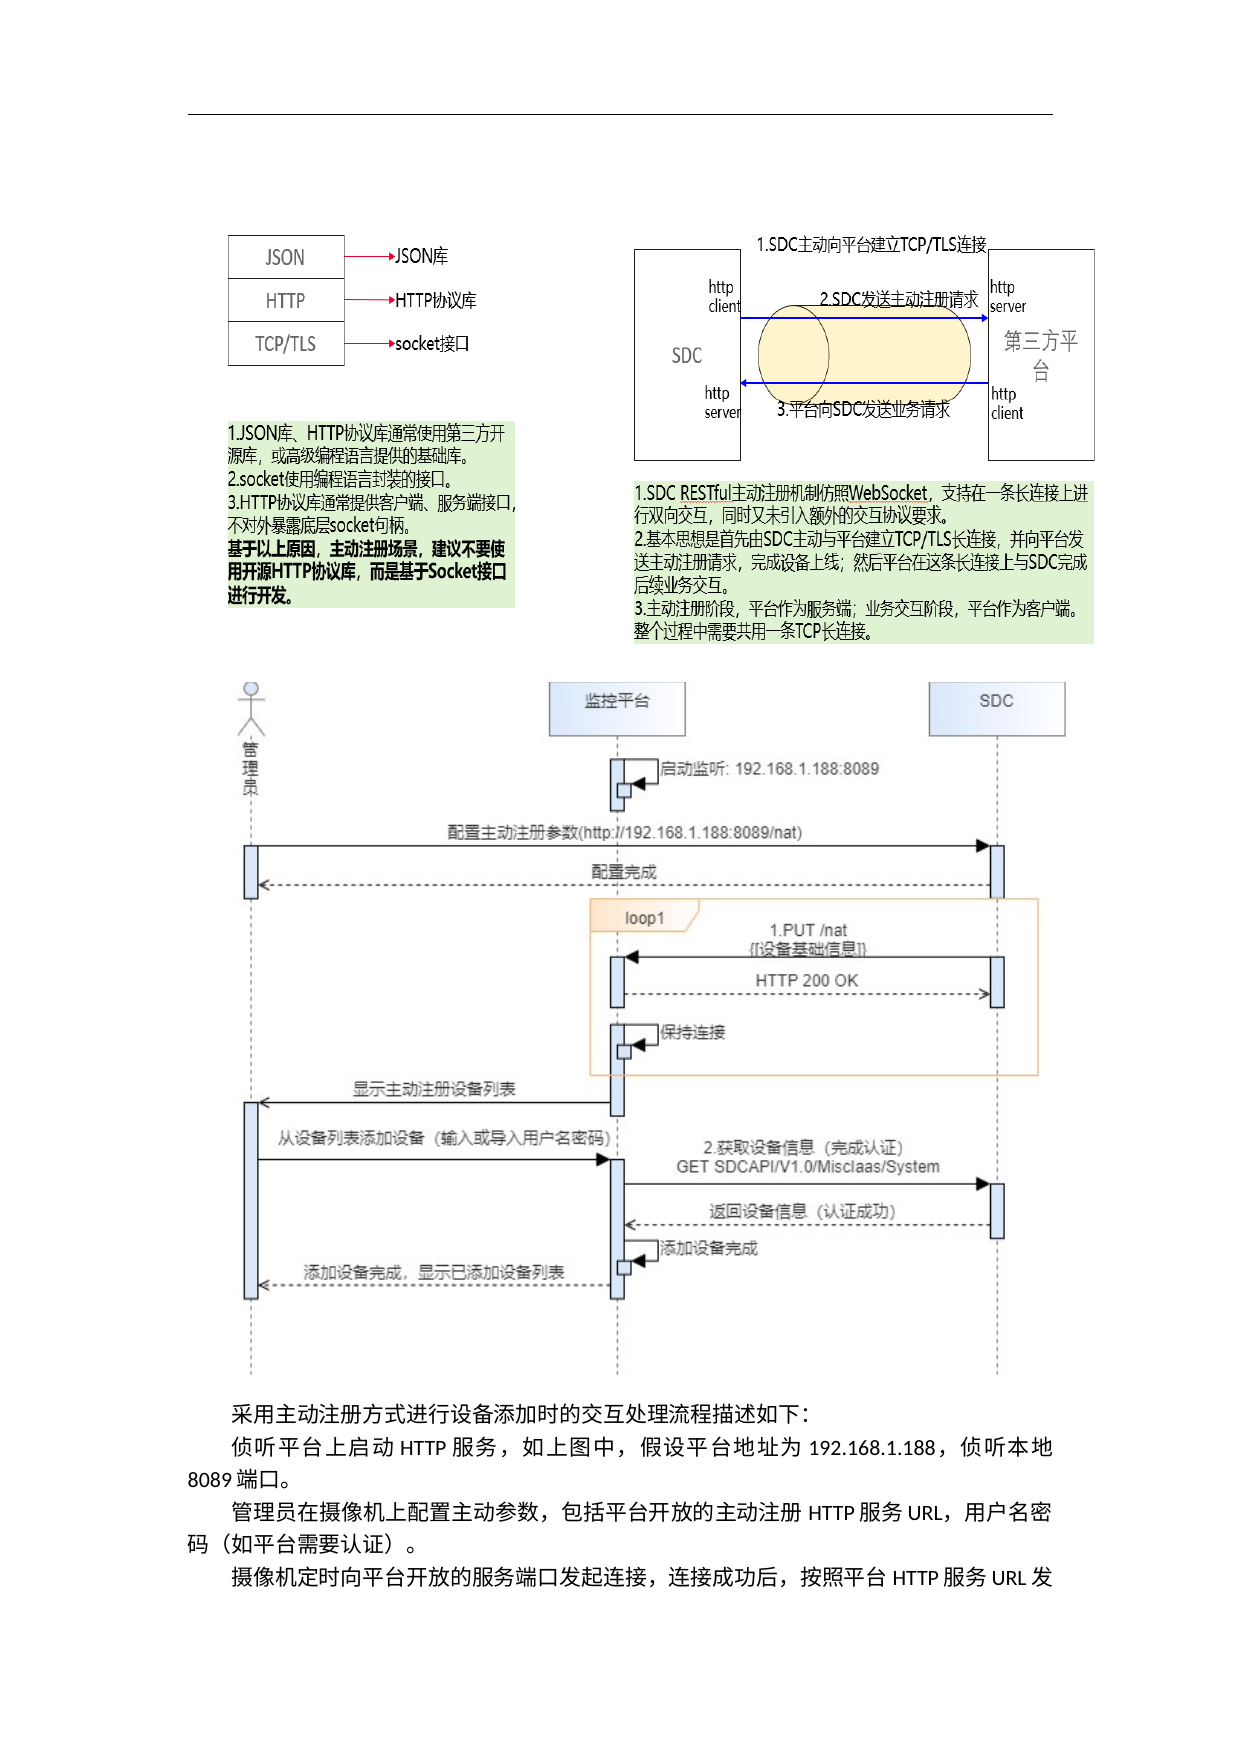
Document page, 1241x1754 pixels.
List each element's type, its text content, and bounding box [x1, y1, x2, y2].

text 采用主动注册方式进行设备添加时的交互处理流程描述如下： [187, 1397, 1053, 1429]
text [187, 1559, 1053, 1592]
text 侦听平台上启动HTTP服务，如上图中，假设平台地址为192.168.1.188，侦听本地8089端口。 [187, 1429, 1053, 1494]
picture [208, 194, 1112, 656]
text 管理员在摄像机上配置主动参数，包括平台开放的主动注册HTTP服务URL，用户名密码（如平台需要认证）。 [187, 1494, 1053, 1559]
picture [237, 682, 1066, 1375]
